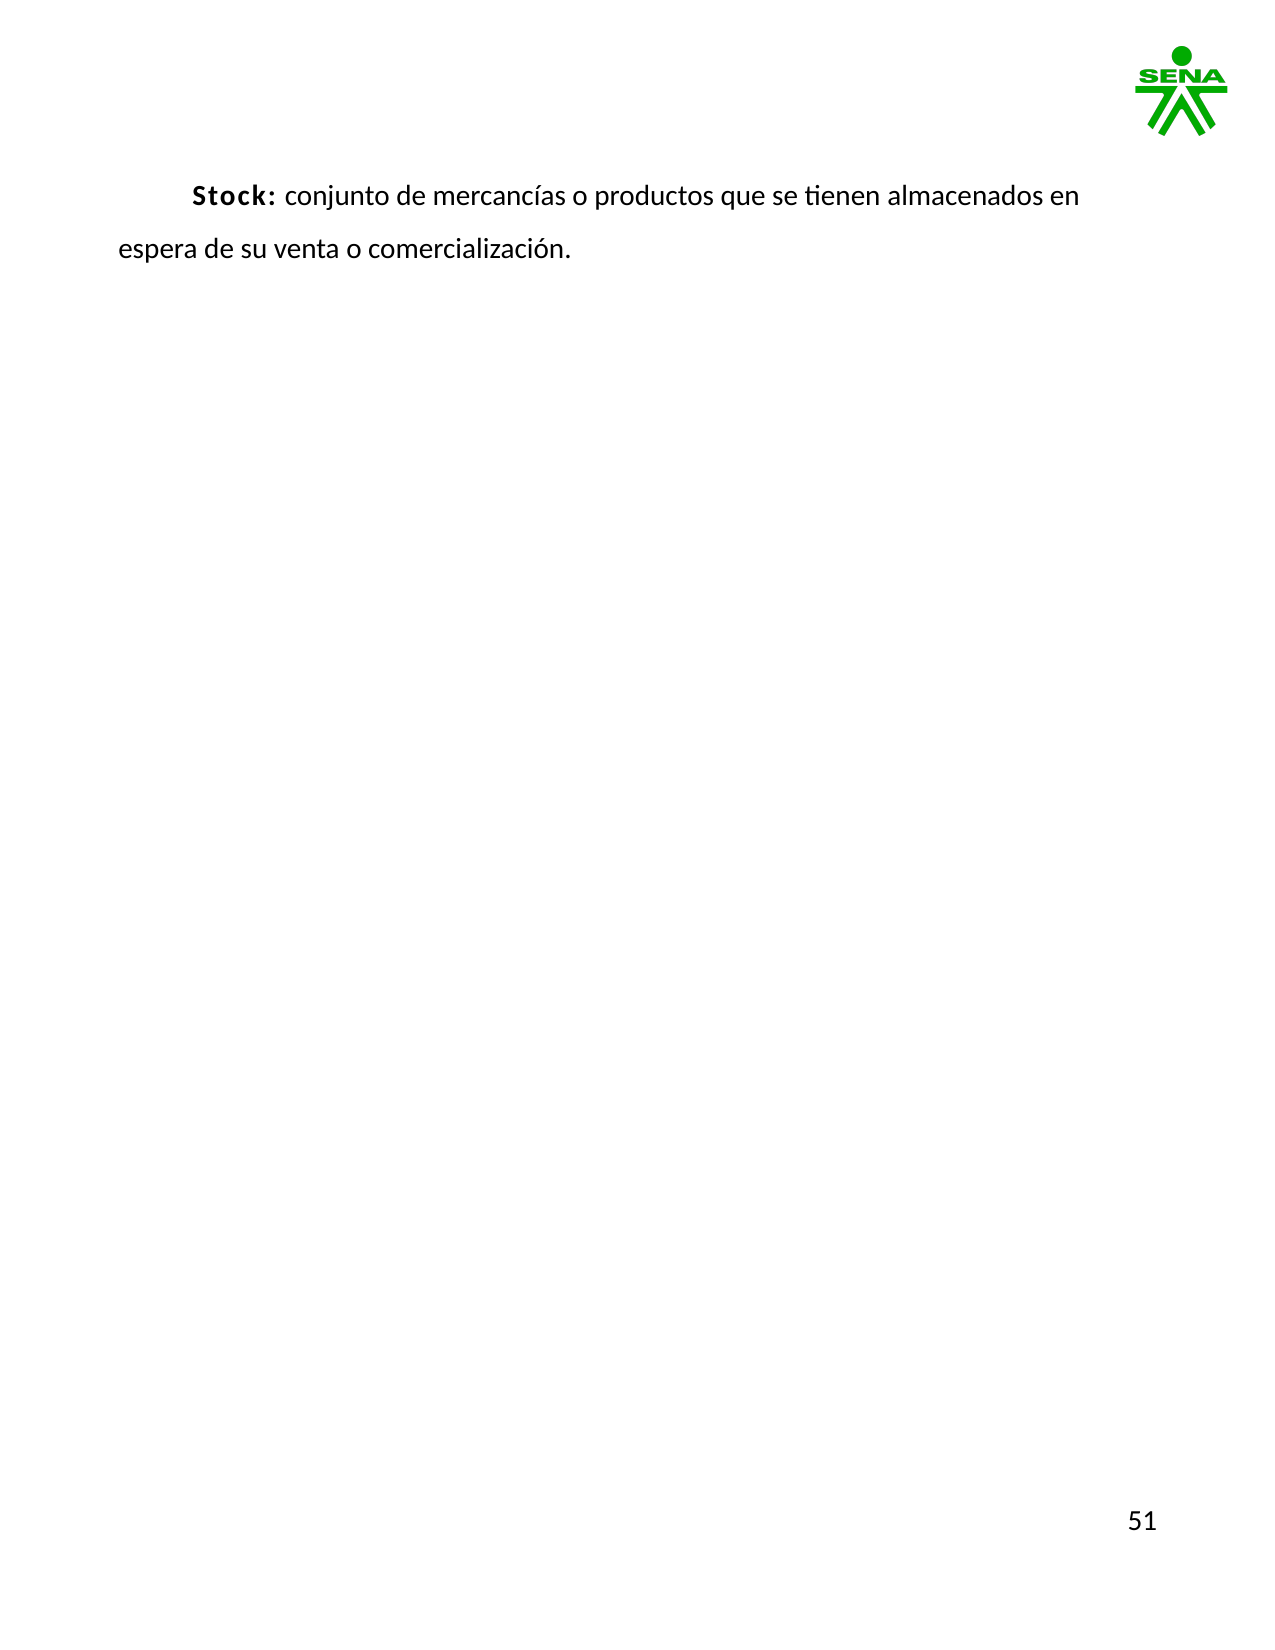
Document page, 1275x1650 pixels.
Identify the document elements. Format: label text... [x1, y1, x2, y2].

text Stock: conjunto de mercancías o productos que se tienen almacenados en espera de su venta o comercialización. [118, 177, 1157, 266]
picture [1135, 46, 1228, 136]
